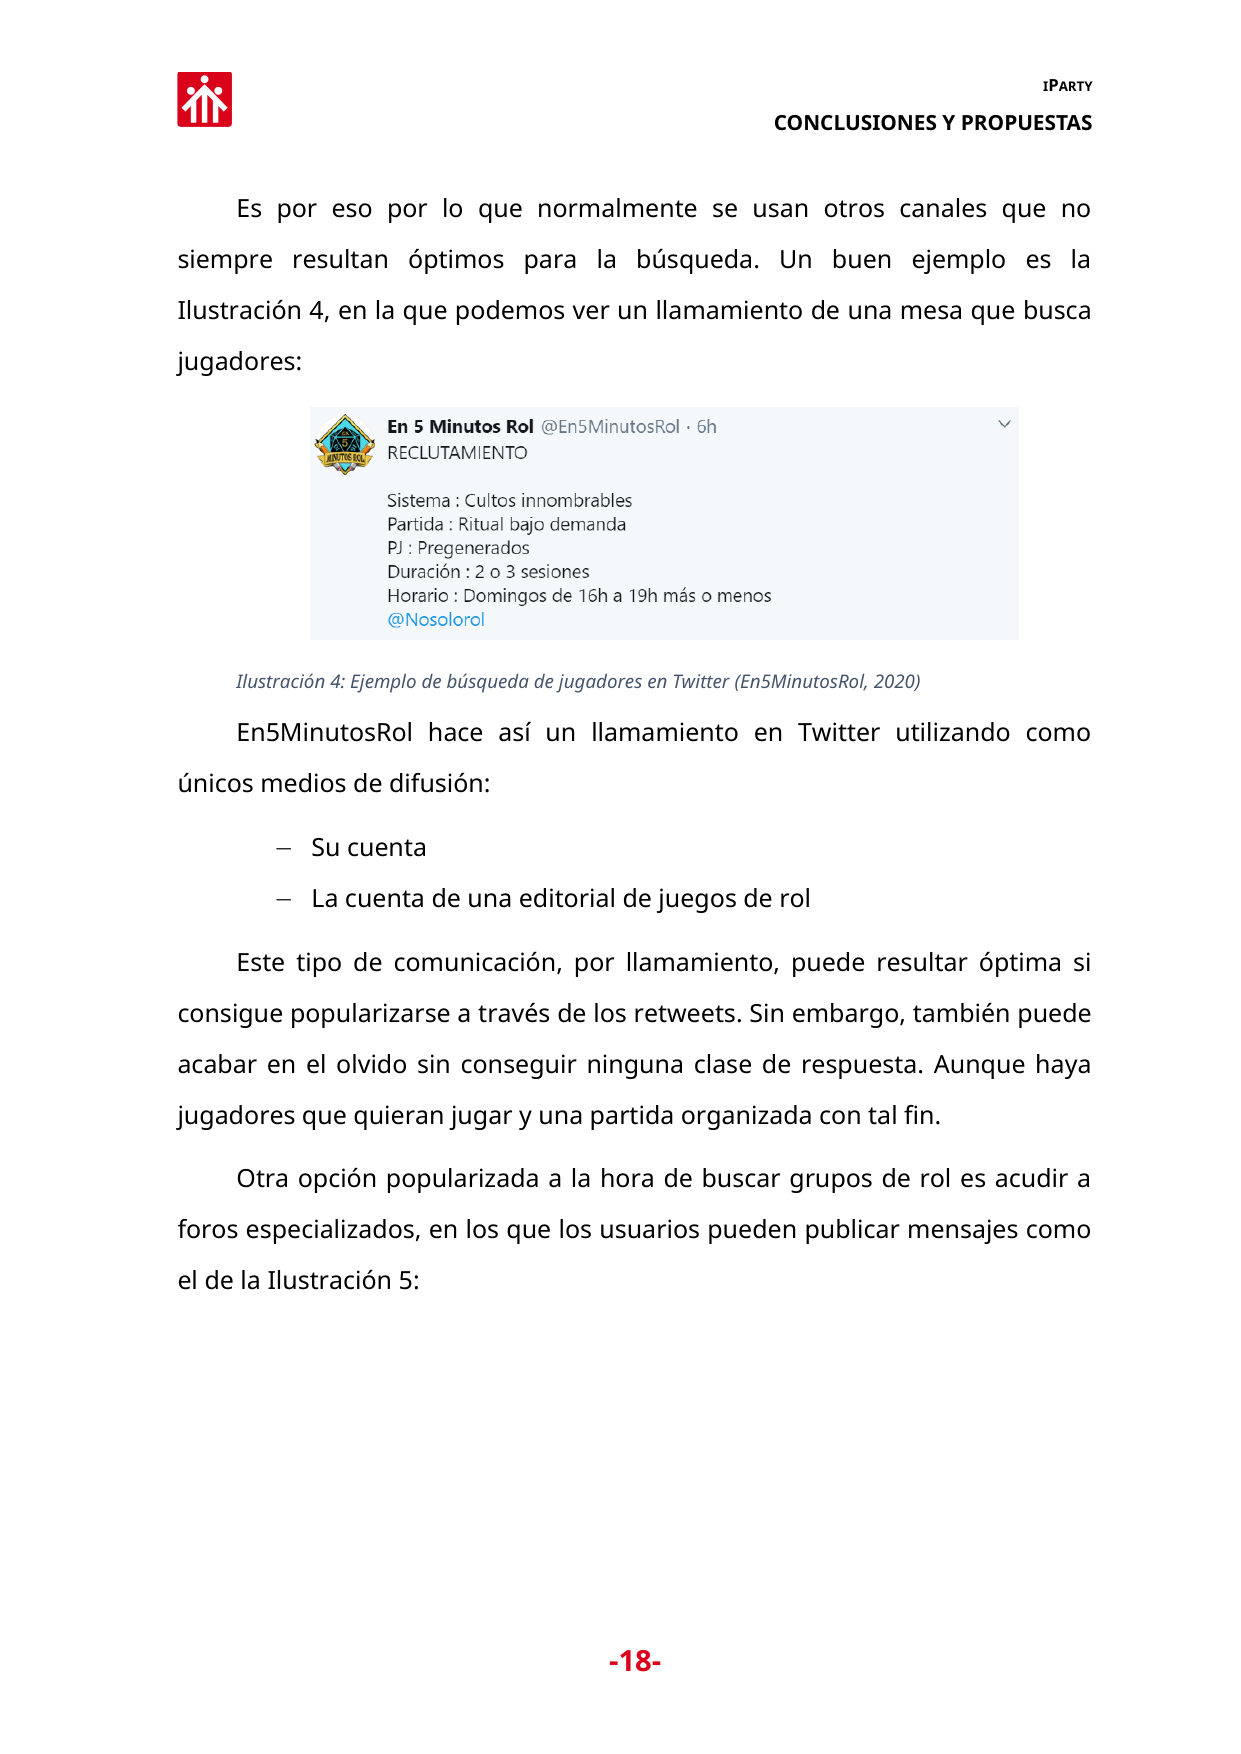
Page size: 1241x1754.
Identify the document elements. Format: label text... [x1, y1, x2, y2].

list Su cuenta [274, 830, 1092, 864]
list La cuenta de una editorial de juegos de rol [274, 881, 1092, 915]
text Otra opción popularizada a la hora de buscar grupos de rol es acudir a foros especializados, en los que los usuarios pueden publicar mensajes como el de la Ilustración 5: [177, 1161, 1092, 1297]
picture [310, 407, 1019, 640]
text Es por eso por lo que normalmente se usan otros canales que no siempre resultan óptimos para la búsqueda. Un buen ejemplo es la Ilustración 4, en la que podemos ver un llamamiento de una mesa que busca jugadores: [177, 191, 1092, 378]
text Ilustración : Ejemplo de búsqueda de jugadores en Twitter [177, 669, 1092, 694]
picture [177, 72, 232, 127]
text Este tipo de comunicación, por llamamiento, puede resultar óptima si consigue popularizarse a través de los retweets. Sin embargo, también puede acabar en el olvido sin conseguir ninguna clase de respuesta. Aunque haya jugadores que quieran jugar y una partida organizada con tal fin. [177, 944, 1092, 1131]
text En5MinutosRol hace así un llamamiento en Twitter utilizando como únicos medios de difusión: [177, 715, 1092, 800]
